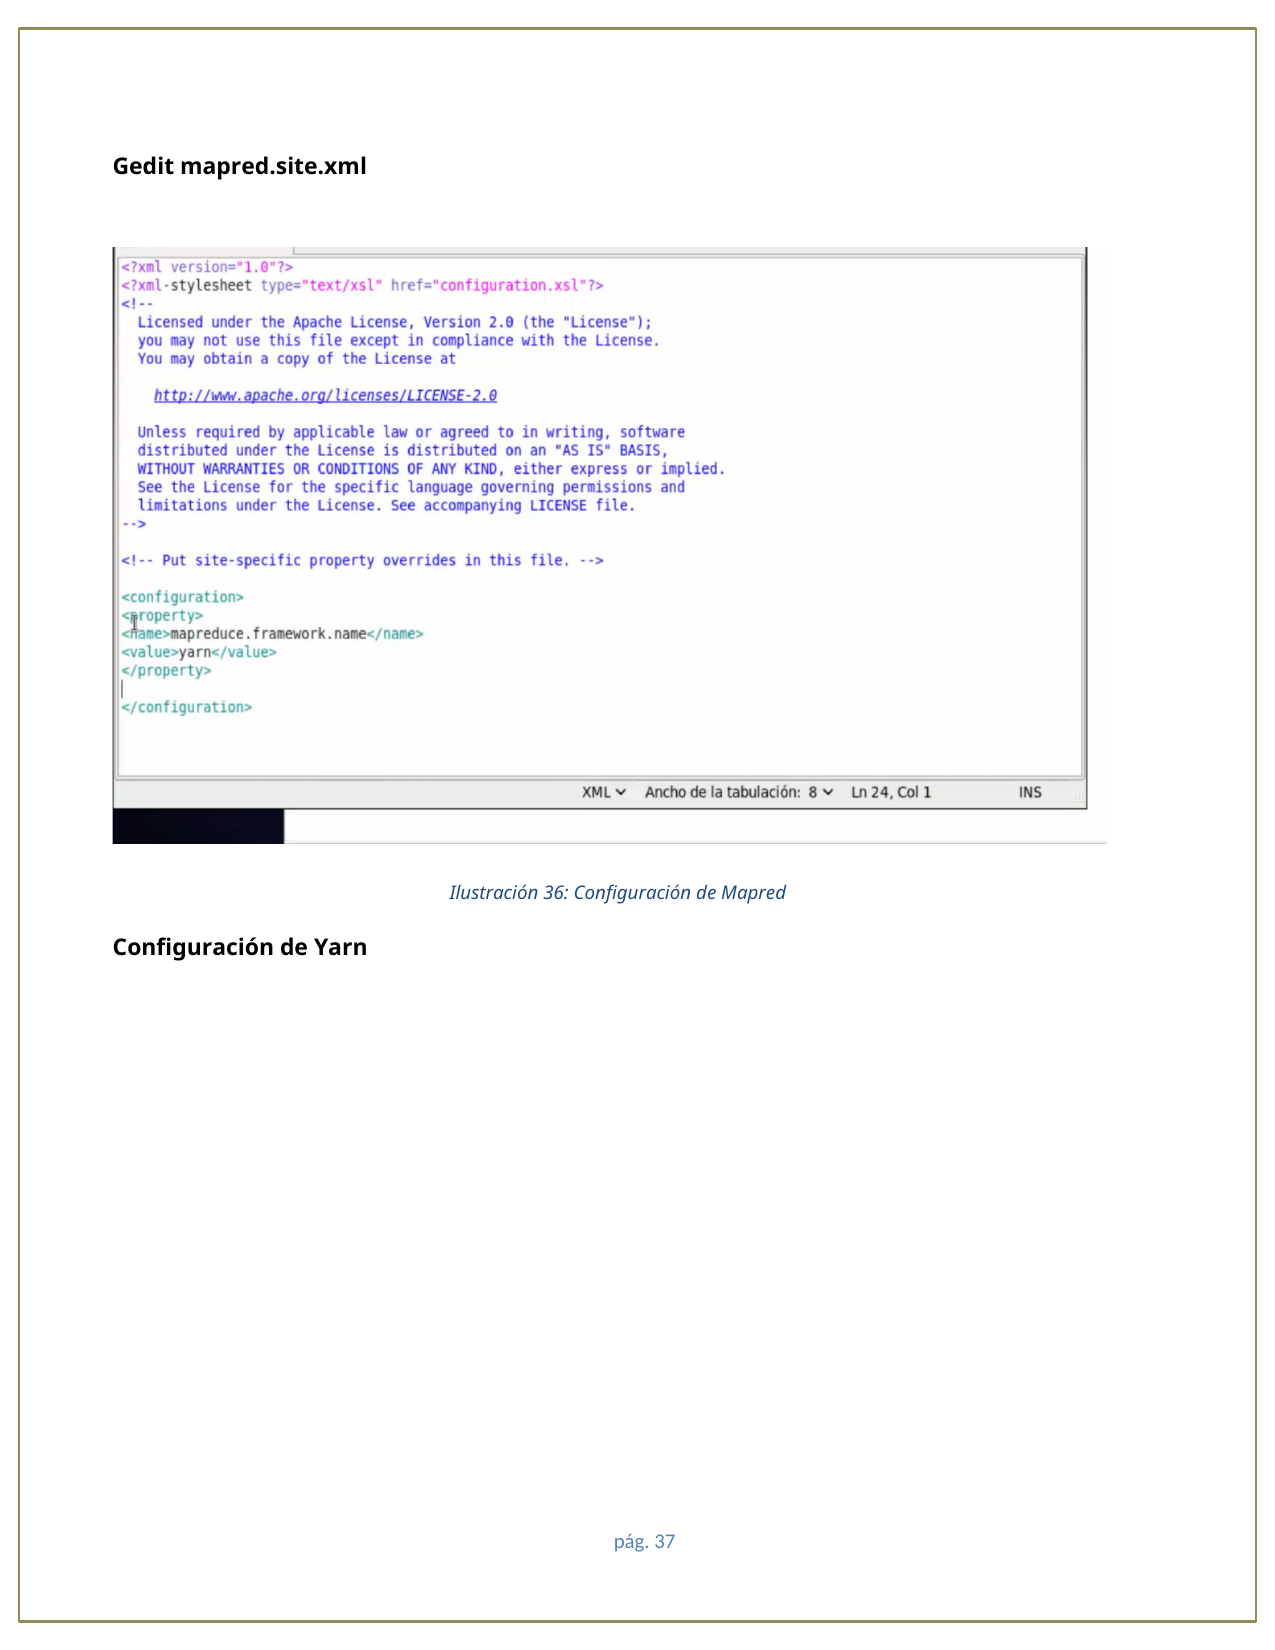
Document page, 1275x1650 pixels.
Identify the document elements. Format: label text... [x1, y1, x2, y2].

picture [112, 247, 1107, 844]
text Gedit mapred.site.xml [112, 150, 1162, 181]
text Configuración de Yarn [112, 456, 1162, 962]
